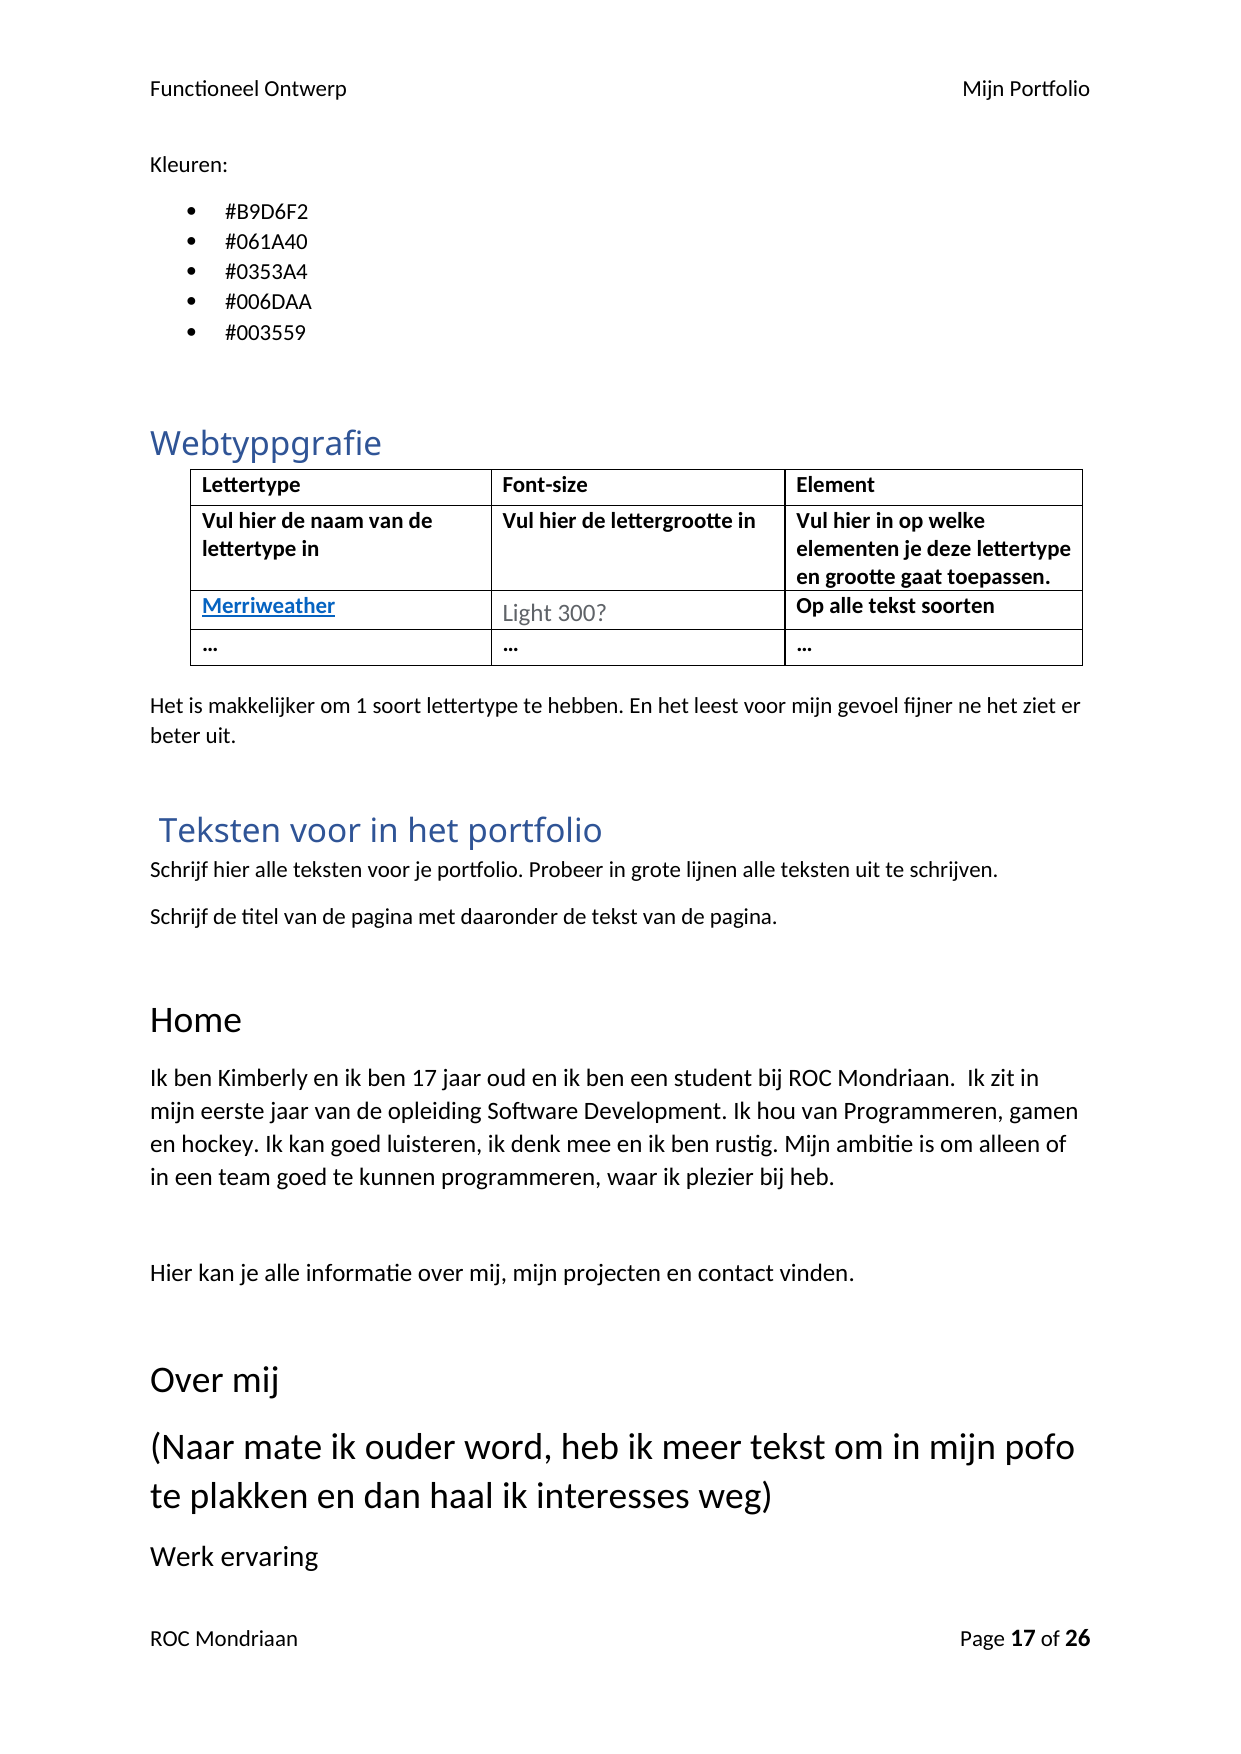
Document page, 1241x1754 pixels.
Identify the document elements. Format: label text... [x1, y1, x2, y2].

text (Naar mate ik ouder word, heb ik meer tekst om in mijn pofo te plakken en dan haal ik interesses weg) [150, 1423, 1090, 1518]
text Hier kan je alle informatie over mij, mijn projecten en contact vinden. [150, 1257, 1090, 1288]
list #006DAA [187, 287, 1090, 316]
table_cell Op alle tekst soorten [786, 591, 1082, 628]
list #B9D6F2 [187, 197, 1090, 225]
subtitle Teksten voor in het portfolio [150, 806, 1090, 852]
subtitle Het is makkelijker om 1 soort lettertype te hebben. En het leest voor mijn gevoel fijner ne het ziet er beter uit. [150, 691, 1090, 749]
text Kleuren: [150, 150, 1090, 178]
text Werk ervaring [150, 1538, 1090, 1574]
table_header Font-size [492, 470, 784, 505]
table_cell … [786, 630, 1082, 665]
list #0353A4 [187, 257, 1090, 285]
text Schrijf de titel van de pagina met daaronder de tekst van de pagina. [150, 902, 1090, 930]
table_cell Vul hier de lettergrootte in [492, 506, 784, 590]
text Ik ben Kimberly en ik ben 17 jaar oud en ik ben een student bij ROC Mondriaan. Ik zit in mijn eerste jaar van de opleiding Software Development. Ik hou van Programmeren, gamen en hockey. Ik kan goed luisteren, ik denk mee en ik ben rustig. Mijn ambitie is om alleen of in een team goed te kunnen programmeren, waar ik plezier bij heb. [150, 1062, 1090, 1191]
list #003559 [187, 318, 1090, 346]
table_cell Vul hier de naam van de lettertype in [191, 506, 491, 590]
text Schrijf hier alle teksten voor je portfolio. Probeer in grote lijnen alle teksten uit te schrijven. [150, 855, 1090, 883]
subtitle Webtyppgrafie [150, 420, 1090, 465]
table_cell … [492, 630, 784, 665]
table_cell Merriweather [191, 591, 491, 628]
table_header Lettertype [191, 470, 491, 505]
table_header Element [786, 470, 1082, 505]
table_cell … [191, 630, 491, 665]
table_cell Vul hier in op welke elementen je deze lettertype en grootte gaat toepassen. [786, 506, 1082, 590]
text Over mij [150, 1356, 1090, 1402]
table_cell Light 300? [492, 591, 784, 628]
list #061A40 [187, 227, 1090, 255]
text Home [150, 996, 1090, 1042]
